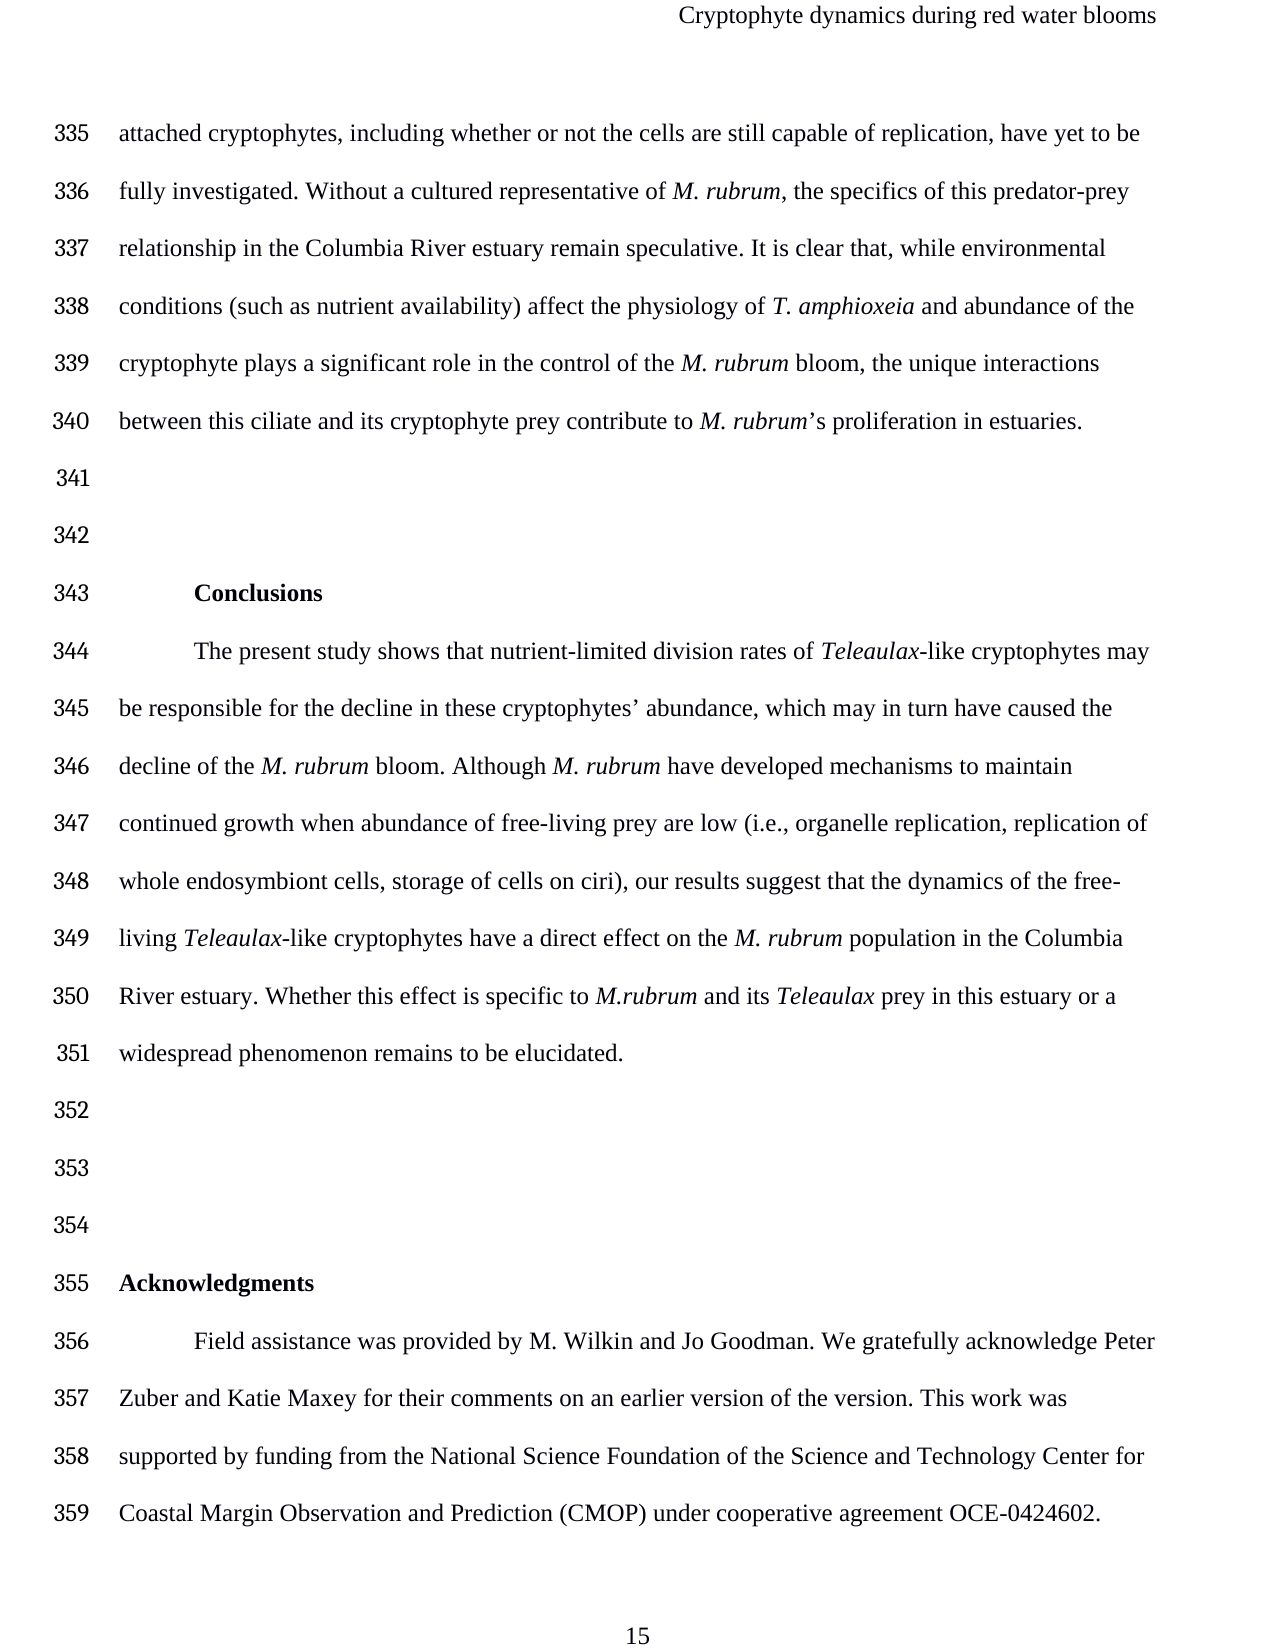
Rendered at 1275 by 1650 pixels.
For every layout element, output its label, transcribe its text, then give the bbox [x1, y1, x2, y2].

text Acknowledgments [118, 1268, 1156, 1297]
text Conclusions [118, 578, 1156, 607]
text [118, 118, 1156, 435]
text The present study shows that nutrient-limited division rates of Teleaulax-like cryptophytes may be responsible for the decline in these cryptophytes’ abundance, which may in turn have caused the decline of the M. rubrum bloom. Although M. rubrum have developed mechanisms to maintain continued growth when abundance of free-living prey are low (i.e., organelle replication, replication of whole endosymbiont cells, storage of cells on ciri), our results suggest that the dynamics of the free-living Teleaulax-like cryptophytes have a direct effect on the M. rubrum population in the Columbia River estuary. Whether this effect is specific to M.rubrum and its Teleaulax prey in this estuary or a widespread phenomenon remains to be elucidated. [118, 636, 1156, 1067]
text Field assistance was provided by M. Wilkin and Jo Goodman. We gratefully acknowledge Peter Zuber and Katie Maxey for their comments on an earlier version of the version. This work was supported by funding from the National Science Foundation of the Science and Technology Center for Coastal Margin Observation and Prediction (CMOP) under cooperative agreement OCE-0424602. [118, 1326, 1156, 1527]
